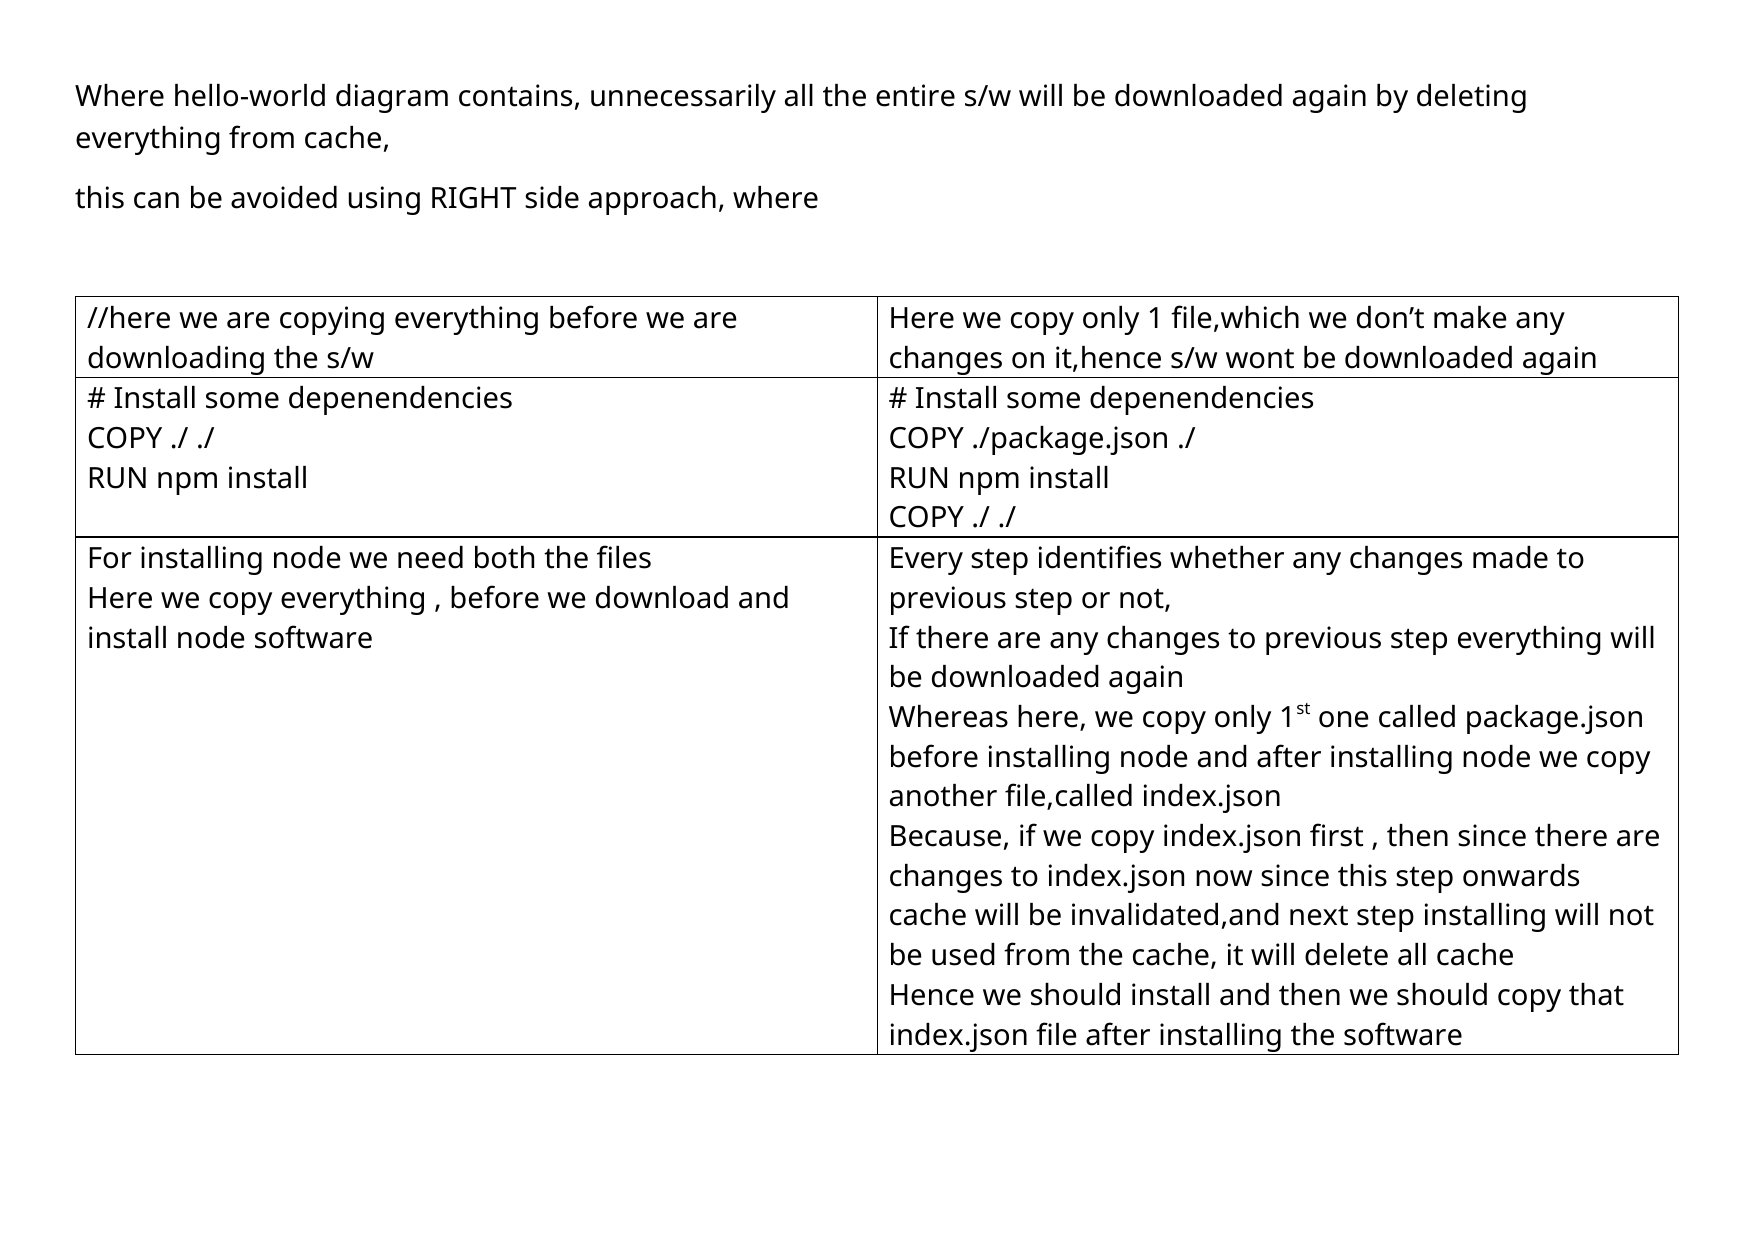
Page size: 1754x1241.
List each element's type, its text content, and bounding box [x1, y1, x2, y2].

table_header Here we copy only 1 file,which we don’t make any changes on it,hence s/w wont be downloaded again [878, 297, 1678, 377]
table_header //here we are copying everything before we are downloading the s/w [76, 297, 877, 377]
table_cell For installing node we need both the files Here we copy everything , before we download and install node software [76, 538, 877, 1053]
text this can be avoided using RIGHT side approach, where [75, 177, 1679, 217]
table_cell # Install some depenendencies COPY ./ ./ RUN npm install [76, 378, 877, 536]
table_cell # Install some depenendencies COPY ./package.json ./ RUN npm install COPY ./ ./ [878, 378, 1678, 536]
text Where hello-world diagram contains, unnecessarily all the entire s/w will be downloaded again by deleting everything from cache, [75, 75, 1679, 157]
table_cell Every step identifies whether any changes made to previous step or not, If there are any changes to previous step everything will be downloaded again Whereas here, we copy only 1st one called package.json before installing node and after installing node we copy another file,called index.json Because, if we copy index.json first , then since there are changes to index.json now since this step onwards cache will be invalidated,and next step installing will not be used from the cache, it will delete all cache Hence we should install and then we should copy that index.json file after installing the software [878, 538, 1678, 1053]
